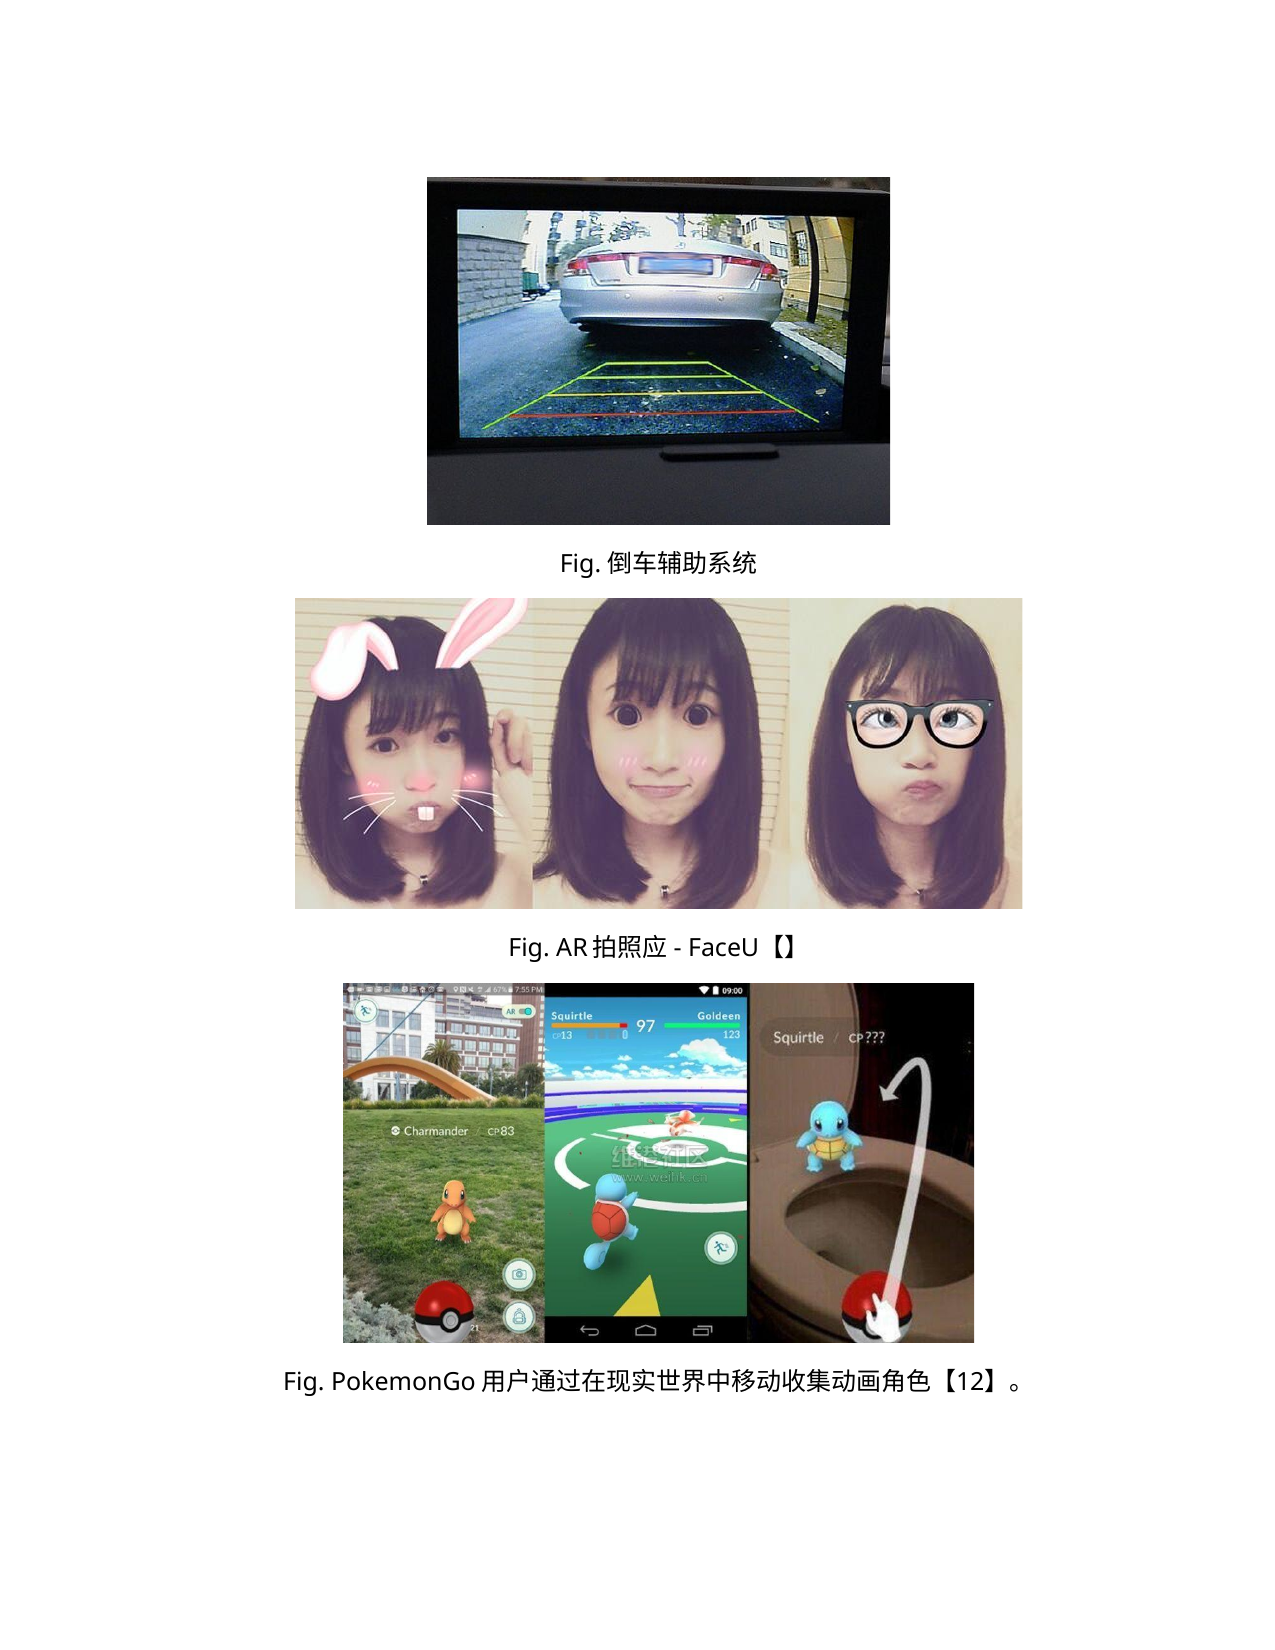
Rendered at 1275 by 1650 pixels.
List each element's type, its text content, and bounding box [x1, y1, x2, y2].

text Fig. PokemonGo用户通过在现实世界中移动收集动画角色【12】。 [150, 1362, 1125, 1398]
picture [427, 177, 890, 525]
text Fig. AR拍照应 - FaceU【】 [150, 928, 1125, 964]
text Fig. 倒车辅助系统 [150, 543, 1125, 579]
picture [343, 983, 975, 1343]
picture [295, 598, 1023, 909]
